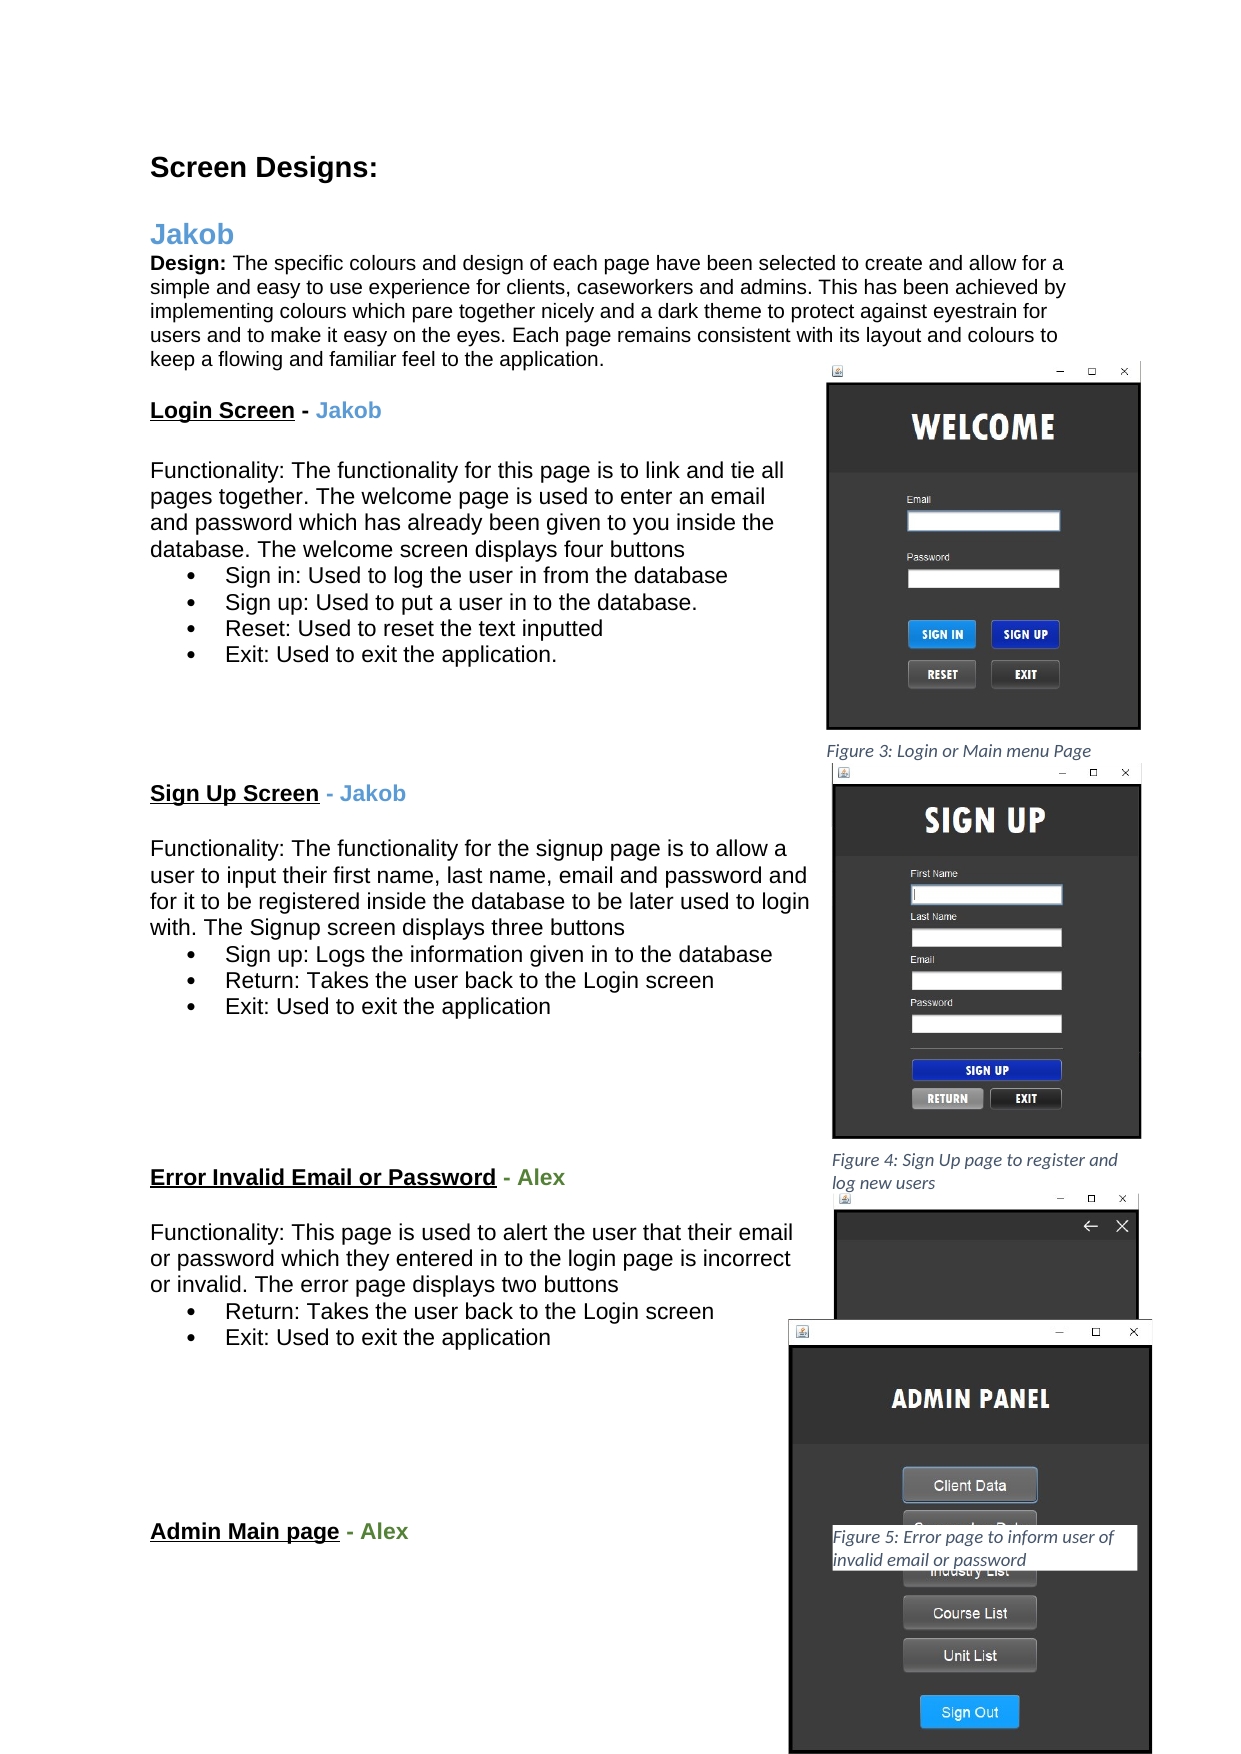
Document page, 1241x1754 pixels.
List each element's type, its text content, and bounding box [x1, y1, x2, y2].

list Sign up: Used to put a user in to the database. [187, 588, 826, 615]
text Admin Main page - Alex [150, 1518, 788, 1545]
text Design: The specific colours and design of each page have been selected to create and allow for a simple and easy to use experience for clients, caseworkers and admins. This has been achieved by implementing colours which pare together nicely and a dark theme to protect against eyestrain for users and to make it easy on the eyes. Each page remains consistent with its layout and colours to keep a flowing and familiar feel to the application. [150, 251, 1090, 370]
list Sign in: Used to log the user in from the database [187, 562, 826, 588]
list Return: Takes the user back to the Login screen [187, 1298, 833, 1324]
picture [788, 1194, 1153, 1754]
text Functionality: The functionality for this page is to link and tie all pages together. The welcome page is used to enter an email and password which has already been given to you inside the database. The welcome screen displays four buttons [150, 457, 826, 562]
list Sign up: Logs the information given in to the database [187, 941, 831, 967]
list Reset: Used to reset the text inputted [187, 615, 826, 641]
text Error Invalid Email or Password - Alex [150, 1163, 831, 1190]
text Functionality: This page is used to alert the user that their email or password which they entered in to the login page is incorrect or invalid. The error page displays two buttons [150, 1218, 833, 1298]
list Exit: Used to exit the application. [187, 641, 826, 667]
text Jakob [150, 217, 1090, 251]
list Return: Takes the user back to the Login screen [187, 967, 831, 993]
picture [831, 763, 1142, 1139]
text Login Screen - Jakob [150, 397, 826, 423]
list Exit: Used to exit the application [187, 993, 831, 1020]
text Sign Up Screen - Jakob [150, 780, 831, 806]
list Exit: Used to exit the application [187, 1324, 788, 1350]
text Screen Designs: [150, 150, 1090, 183]
picture [826, 361, 1141, 730]
text Functionality: The functionality for the signup page is to allow a user to input their first name, last name, email and password and for it to be registered inside the database to be later used to login with. The Signup screen displays three buttons [150, 835, 831, 941]
